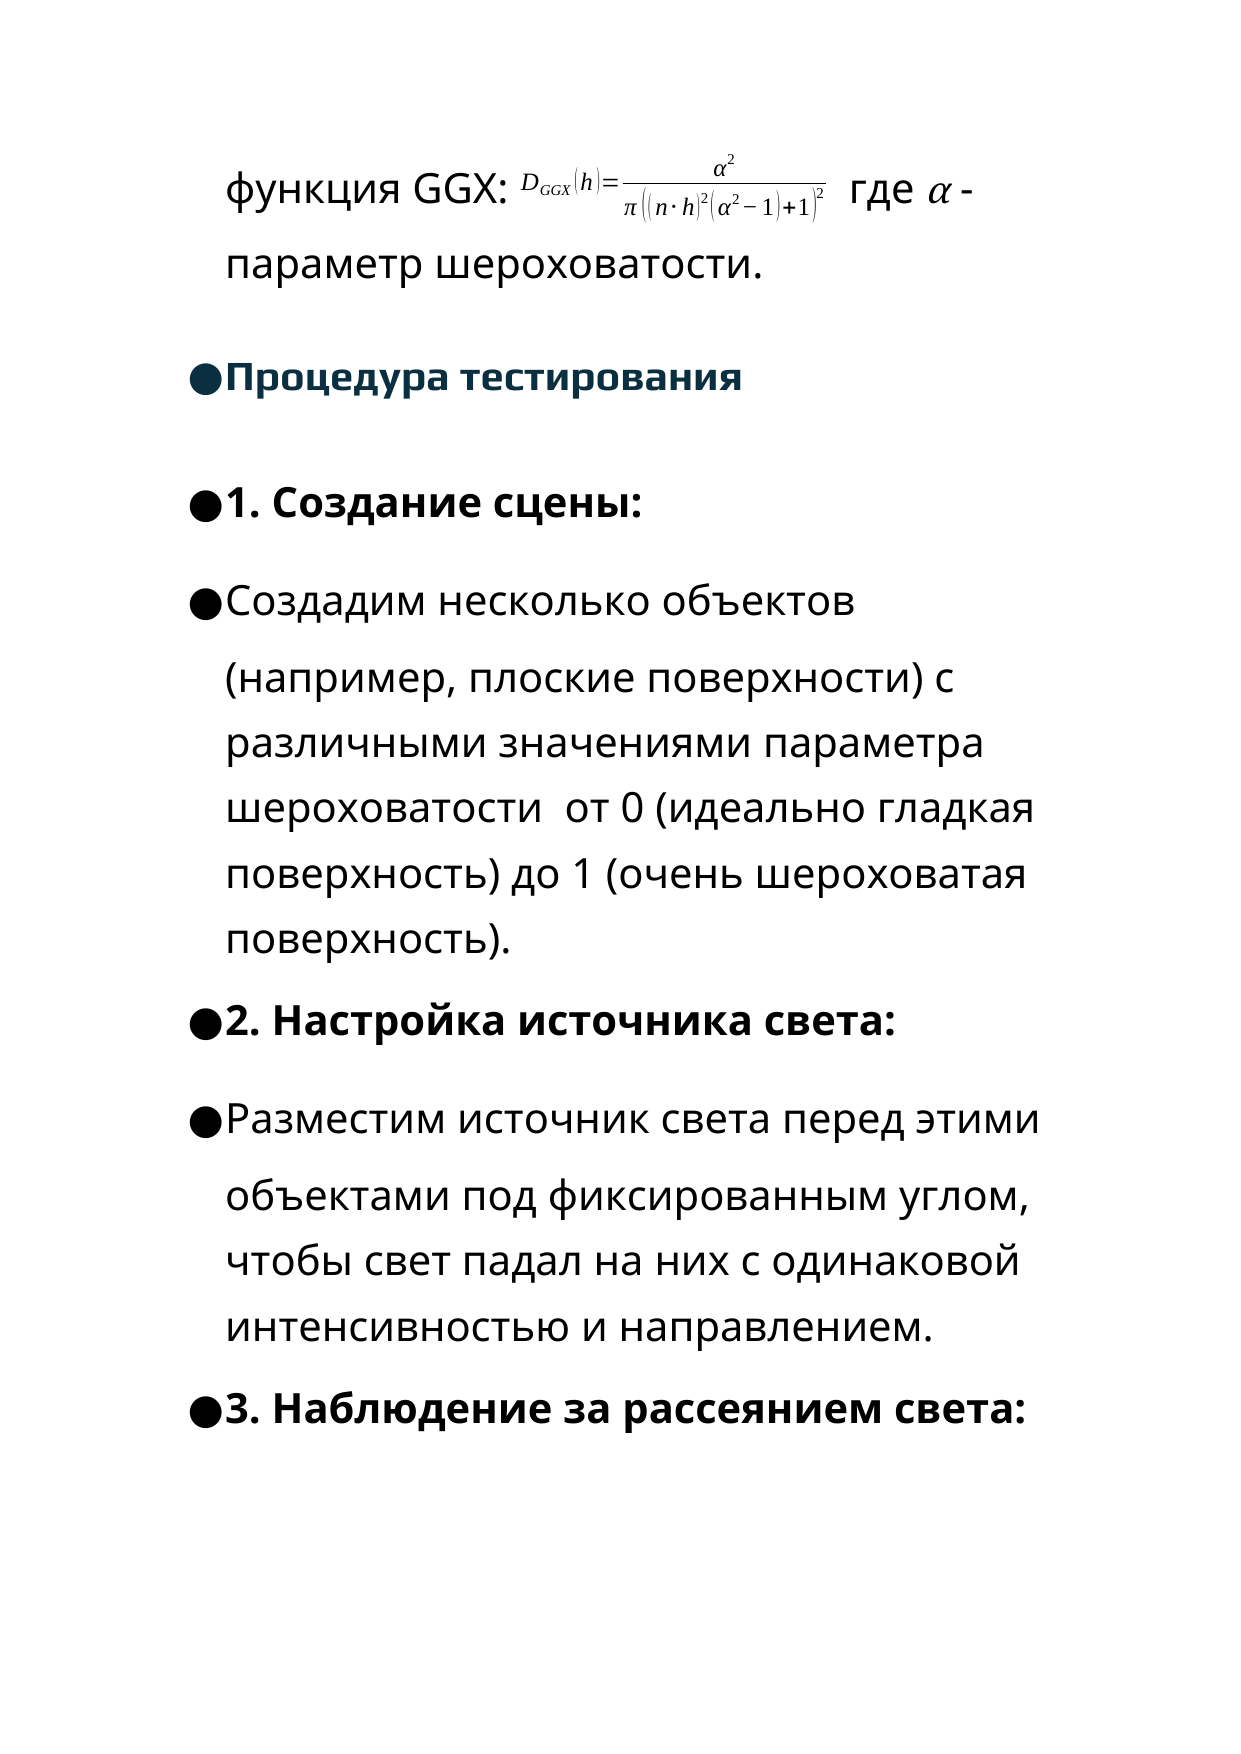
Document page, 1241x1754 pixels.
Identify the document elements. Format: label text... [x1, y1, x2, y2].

list Разместим источник света перед этими объектами под фиксированным углом, чтобы свет падал на них с одинаковой интенсивностью и направлением. [187, 1072, 1090, 1353]
list 1. Создание сцены: [187, 456, 1090, 541]
list 2. Настройка источника света: [187, 974, 1090, 1059]
list 3. Наблюдение за рассеянием света: [187, 1362, 1090, 1447]
list Процедура тестирования [187, 328, 1090, 414]
list Создадим несколько объектов (например, плоские поверхности) с различными значениями параметра шероховатости от 0 (идеально гладкая поверхность) до 1 (очень шероховатая поверхность). [187, 554, 1090, 965]
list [187, 150, 1090, 291]
